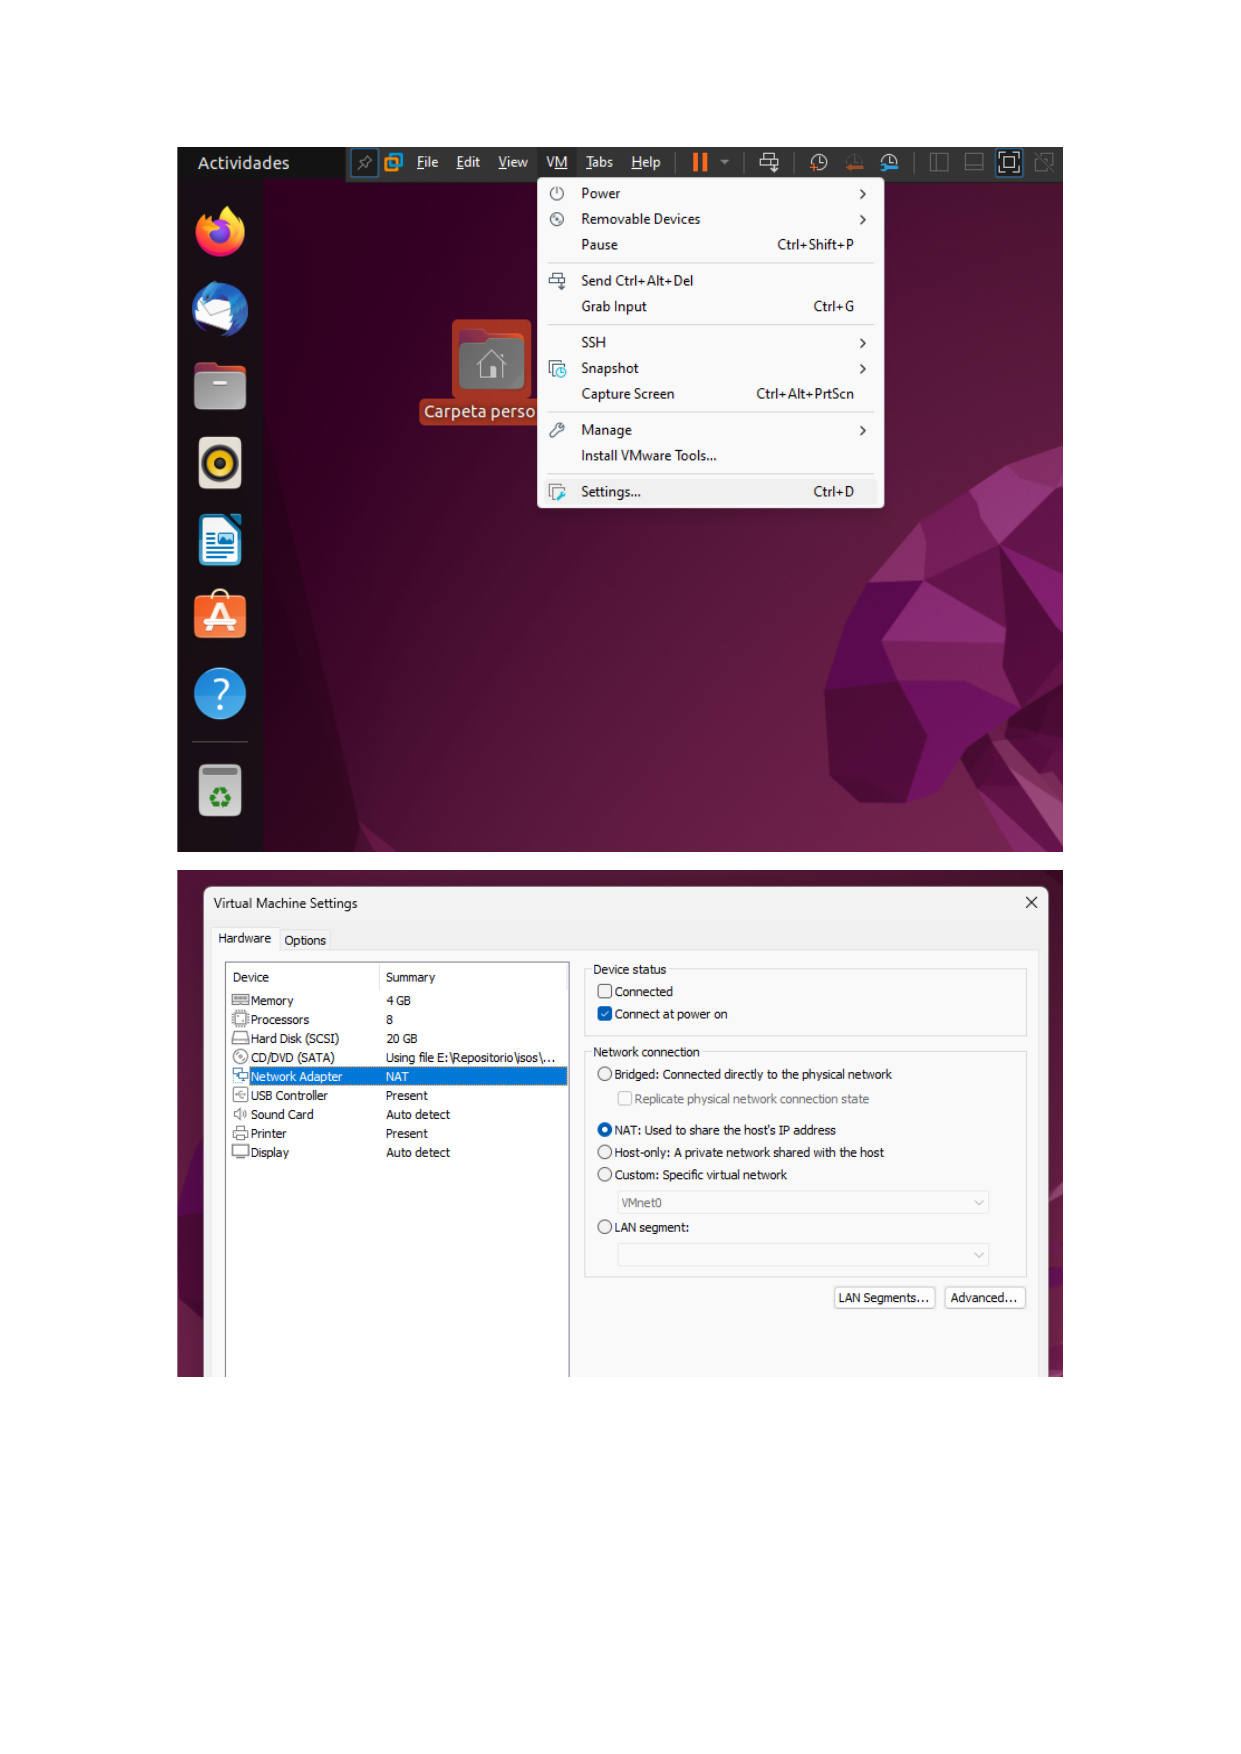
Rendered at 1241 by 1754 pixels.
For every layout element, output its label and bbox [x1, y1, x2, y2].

picture [177, 147, 1063, 852]
picture [177, 870, 1063, 1377]
